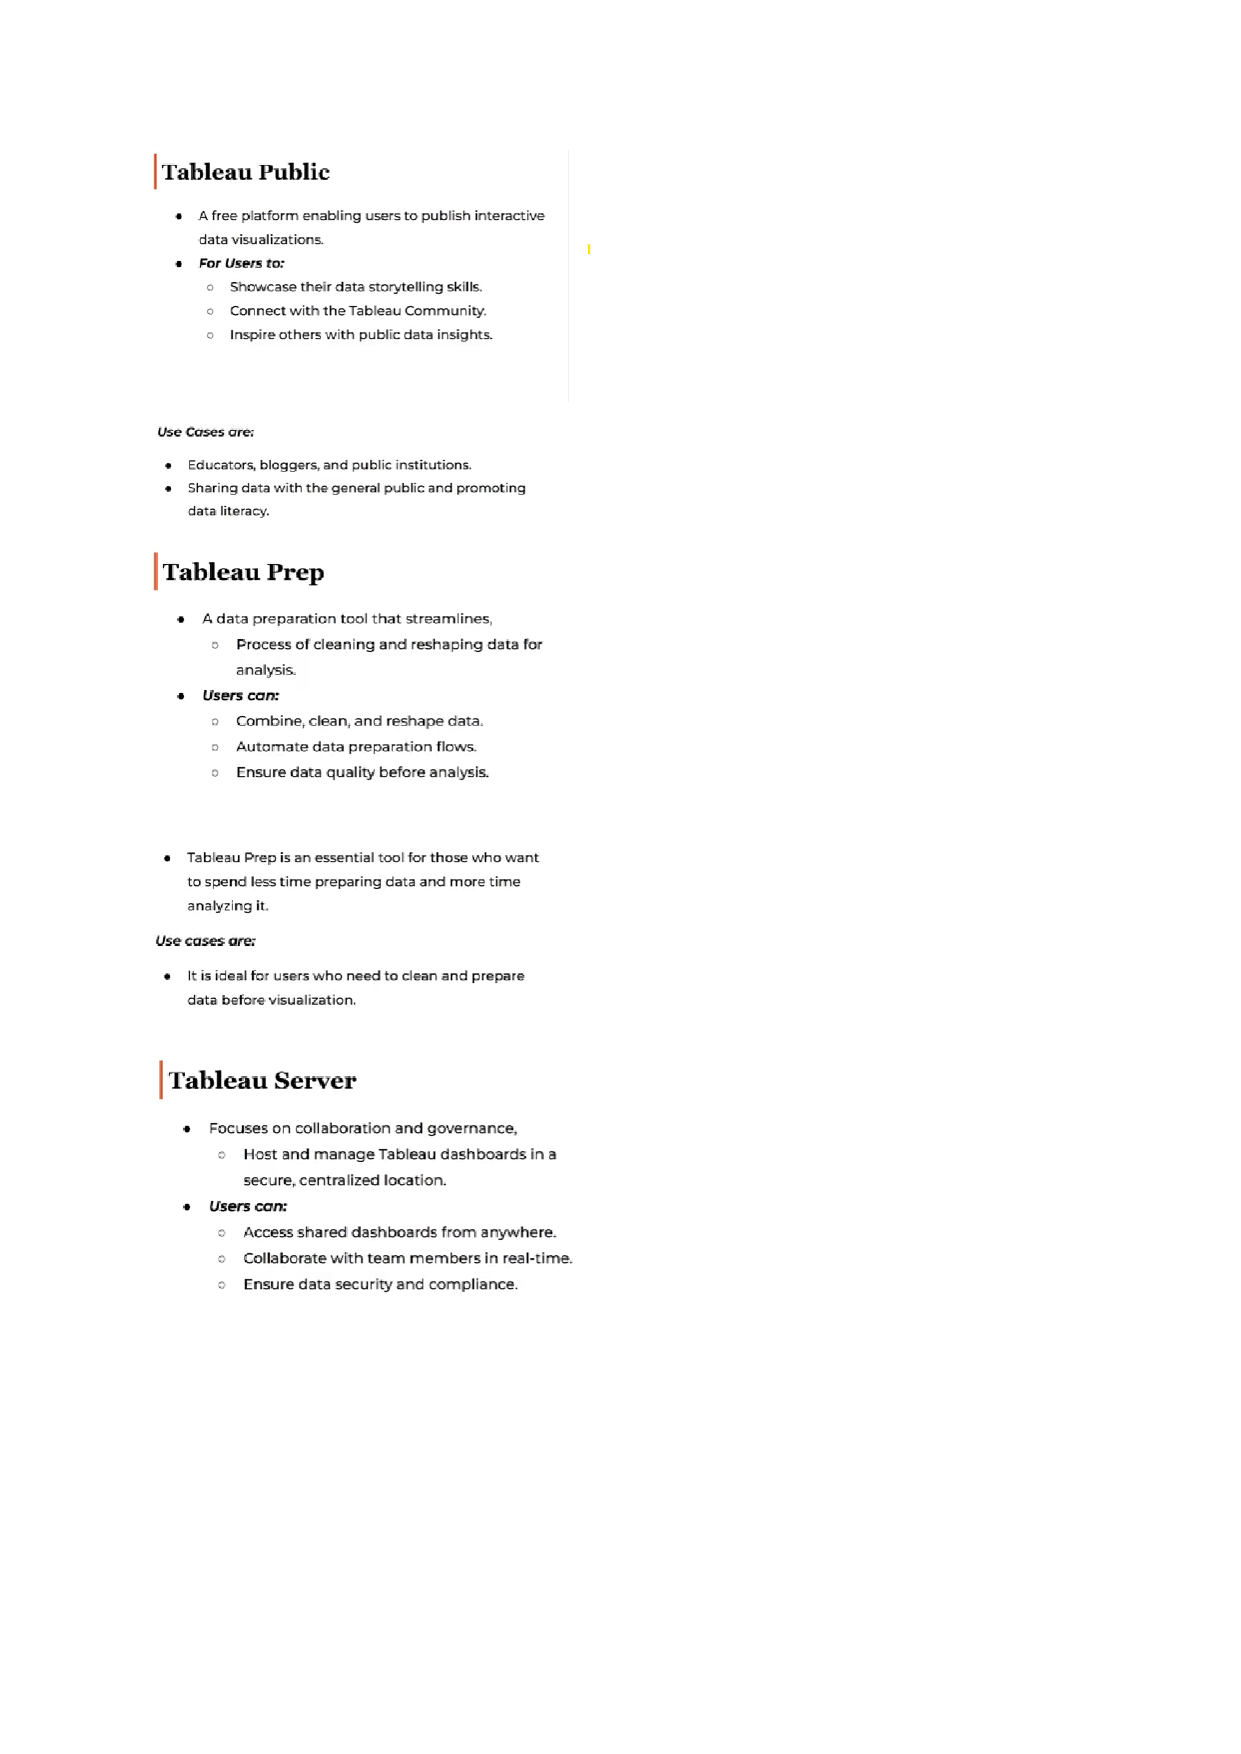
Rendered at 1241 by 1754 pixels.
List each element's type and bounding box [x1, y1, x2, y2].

picture [150, 1053, 621, 1342]
picture [150, 838, 562, 1035]
picture [150, 150, 591, 402]
picture [150, 544, 624, 820]
picture [150, 420, 528, 526]
